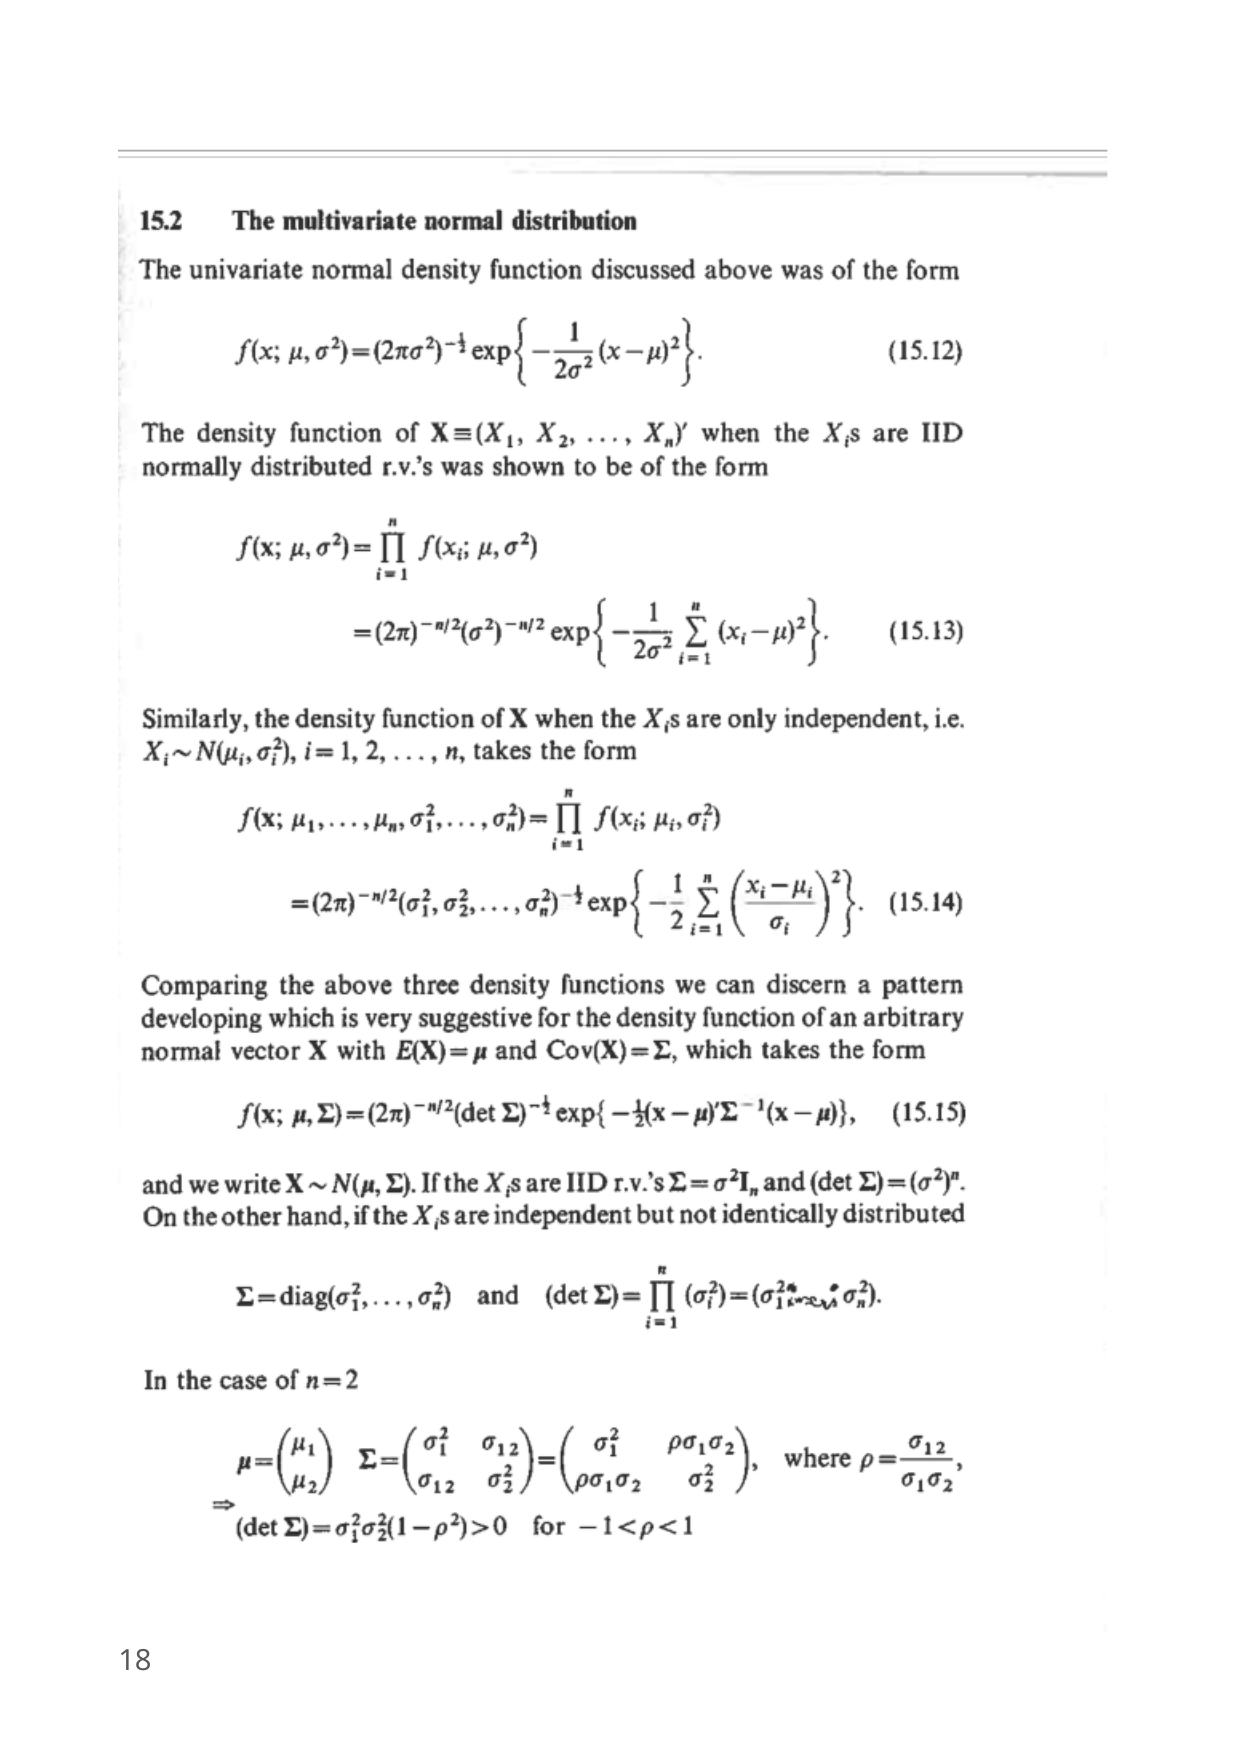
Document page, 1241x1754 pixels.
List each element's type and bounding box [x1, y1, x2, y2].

picture [118, 147, 1108, 1636]
